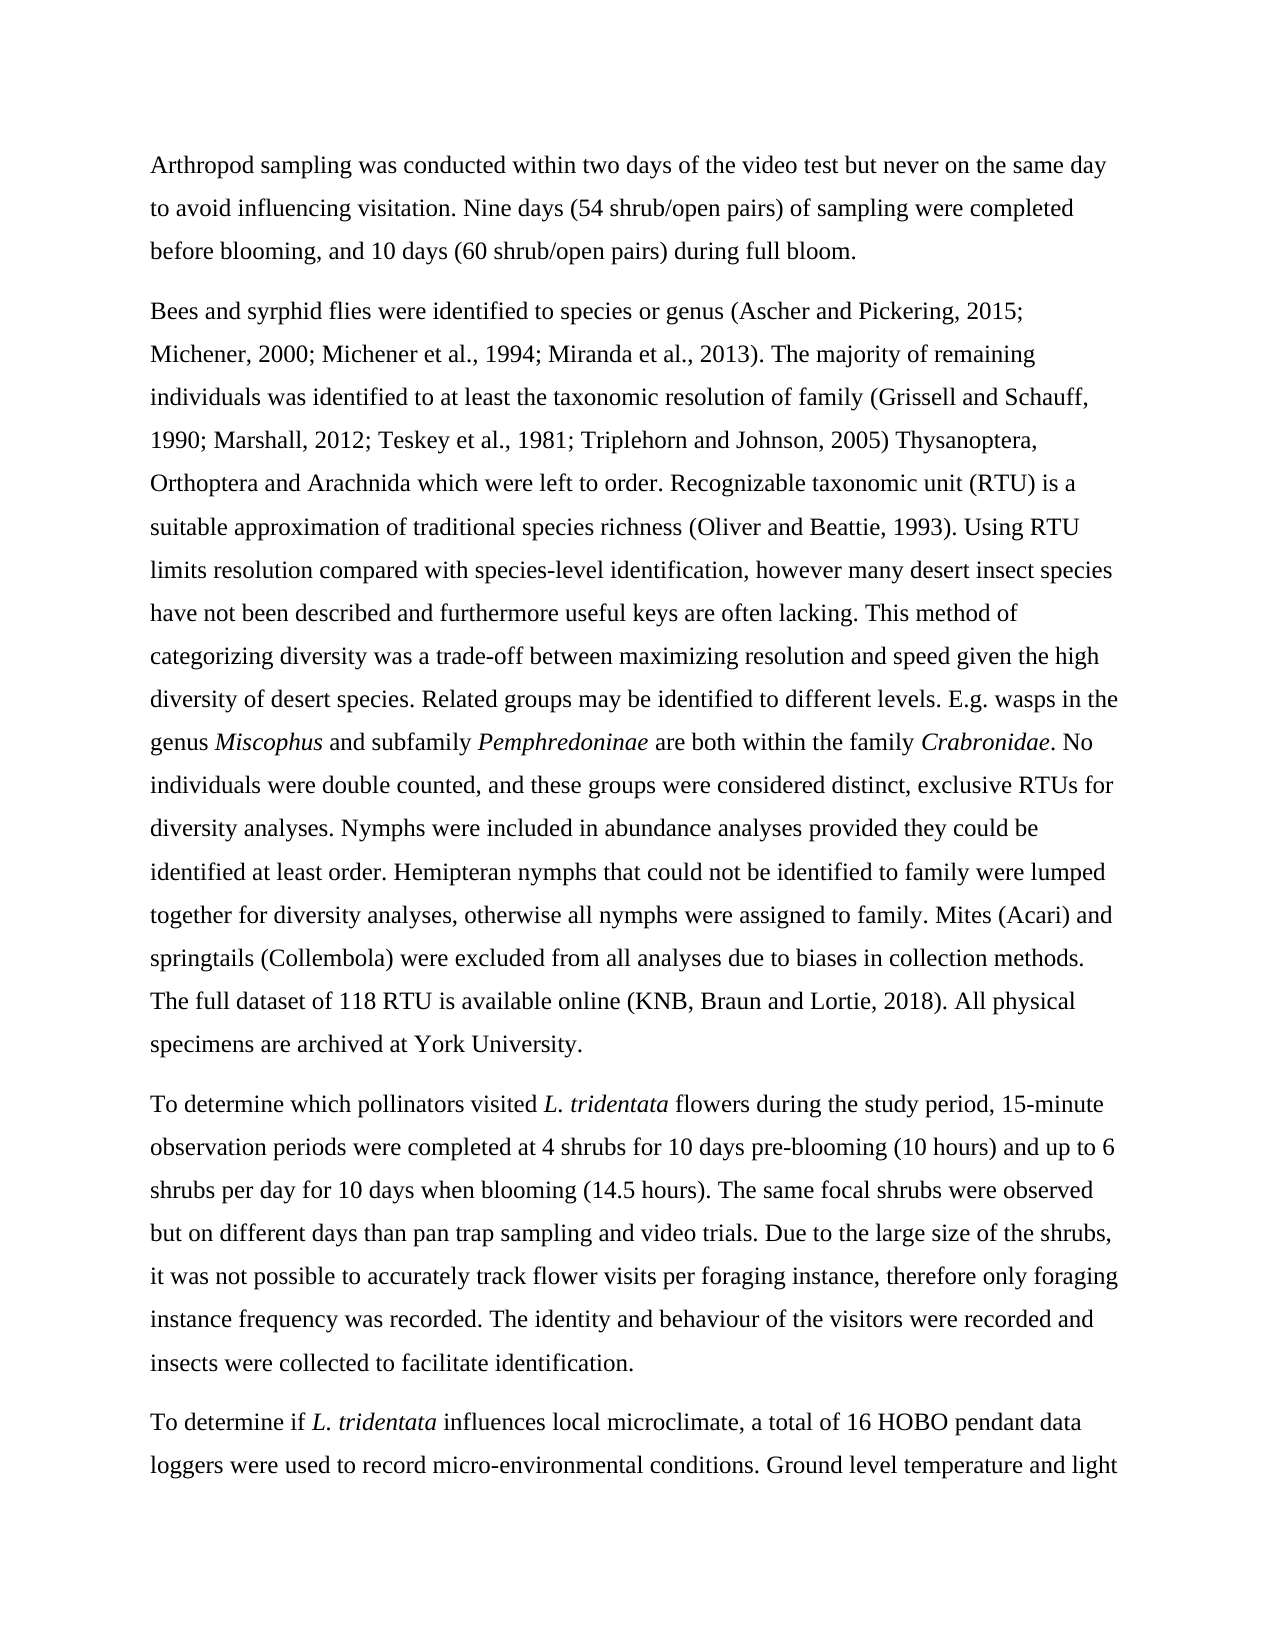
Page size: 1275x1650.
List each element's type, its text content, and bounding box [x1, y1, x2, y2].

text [150, 1407, 1125, 1479]
text Bees and syrphid flies were identified to species or genus (Ascher and Pickering, 2015; Michener, 2000; Michener et al., 1994; Miranda et al., 2013). The majority of remaining individuals was identified to at least the taxonomic resolution of family (Grissell and Schauff, 1990; Marshall, 2012; Teskey et al., 1981; Triplehorn and Johnson, 2005) Thysanoptera, Orthoptera and Arachnida which were left to order. Recognizable taxonomic unit (RTU) is a suitable approximation of traditional species richness (Oliver and Beattie, 1993). Using RTU limits resolution compared with species-level identification, however many desert insect species have not been described and furthermore useful keys are often lacking. This method of categorizing diversity was a trade-off between maximizing resolution and speed given the high diversity of desert species. Related groups may be identified to different levels. E.g. wasps in the genus Miscophus and subfamily Pemphredoninae are both within the family Crabronidae. No individuals were double counted, and these groups were considered distinct, exclusive RTUs for diversity analyses. Nymphs were included in abundance analyses provided they could be identified at least order. Hemipteran nymphs that could not be identified to family were lumped together for diversity analyses, otherwise all nymphs were assigned to family. Mites (Acari) and springtails (Collembola) were excluded from all analyses due to biases in collection methods. The full dataset of 118 RTU is available online (KNB, Braun and Lortie, 2018). All physical specimens are archived at York University. [150, 296, 1125, 1058]
text To determine which pollinators visited L. tridentata flowers during the study period, 15-minute observation periods were completed at 4 shrubs for 10 days pre-blooming (10 hours) and up to 6 shrubs per day for 10 days when blooming (14.5 hours). The same focal shrubs were observed but on different days than pan trap sampling and video trials. Due to the large size of the shrubs, it was not possible to accurately track flower visits per foraging instance, therefore only foraging instance frequency was recorded. The identity and behaviour of the visitors were recorded and insects were collected to facilitate identification. [150, 1089, 1125, 1376]
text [150, 150, 1125, 265]
